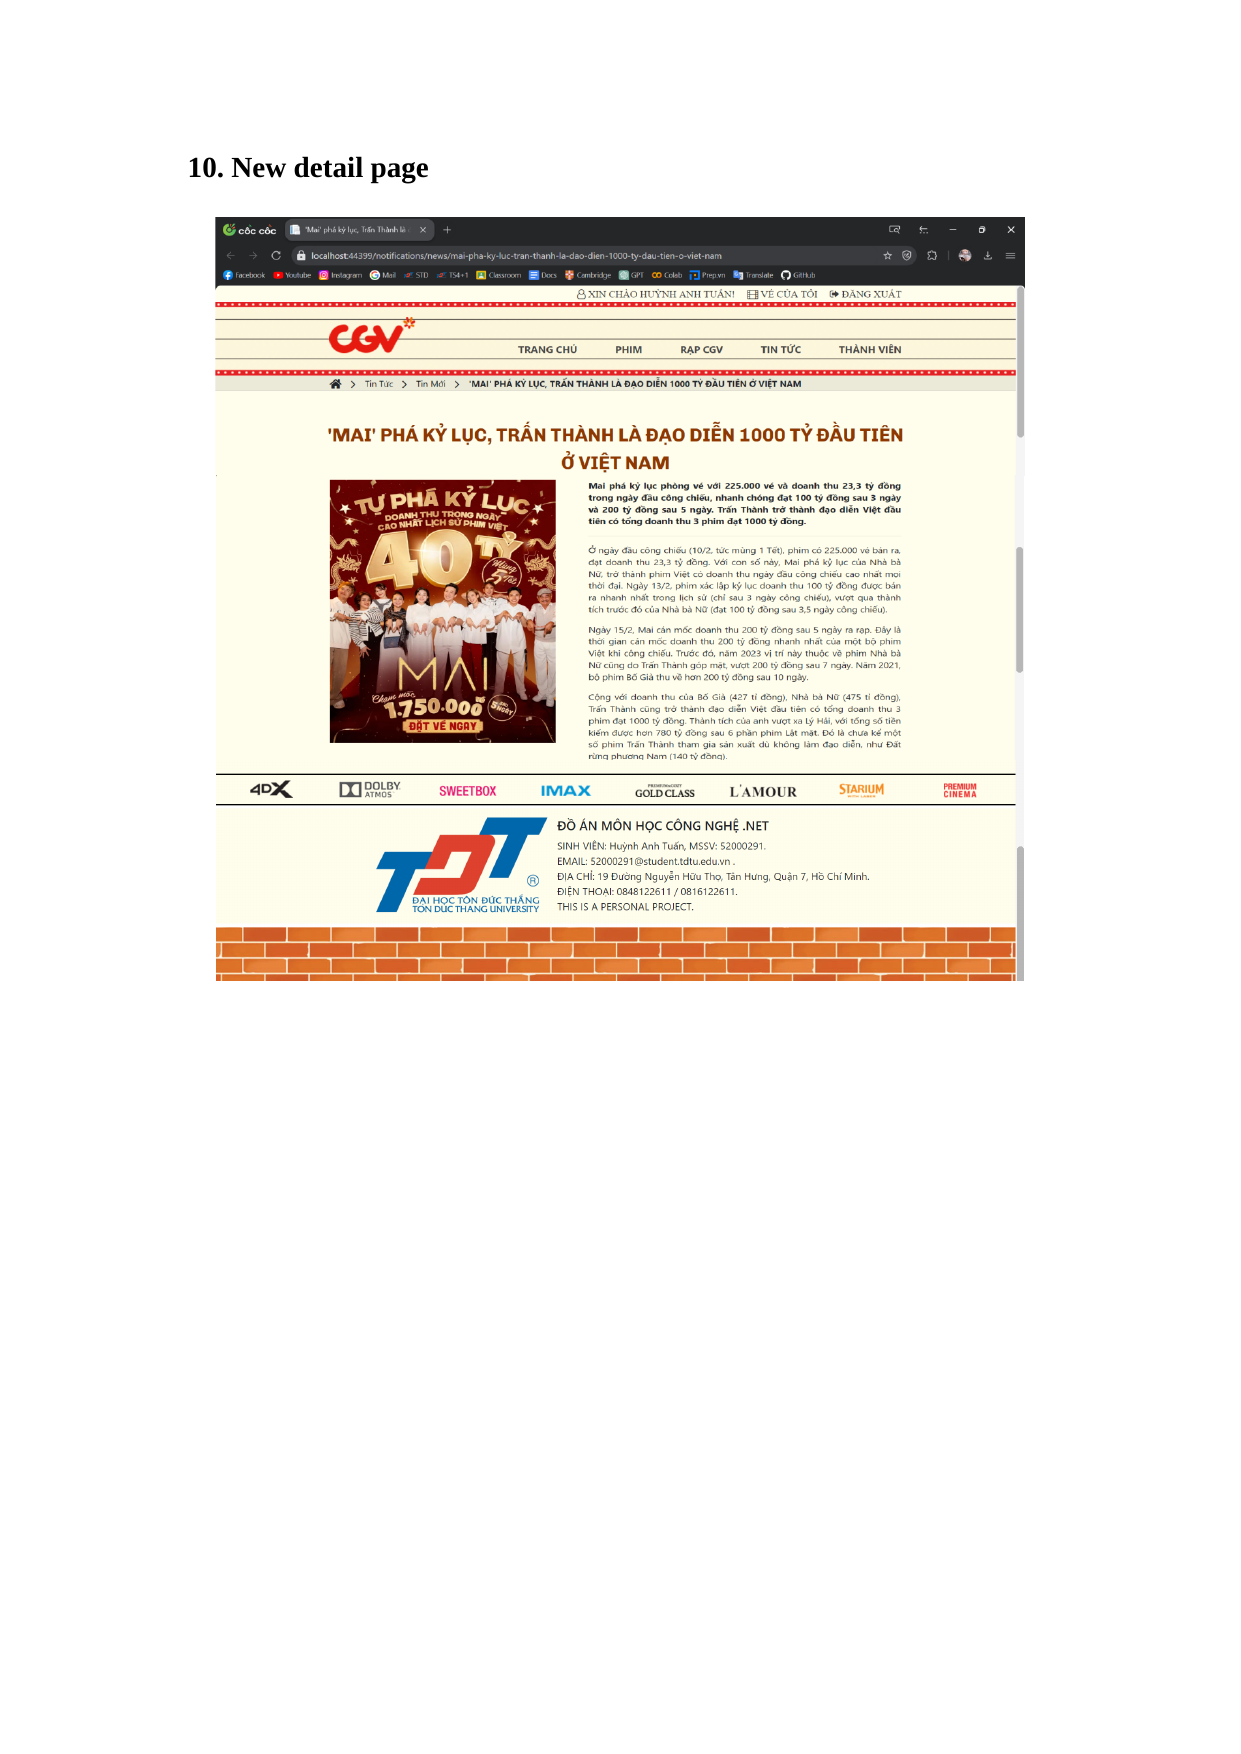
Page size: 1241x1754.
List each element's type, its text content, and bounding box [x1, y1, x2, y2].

list New detail page [187, 150, 1053, 183]
picture [215, 217, 1025, 981]
